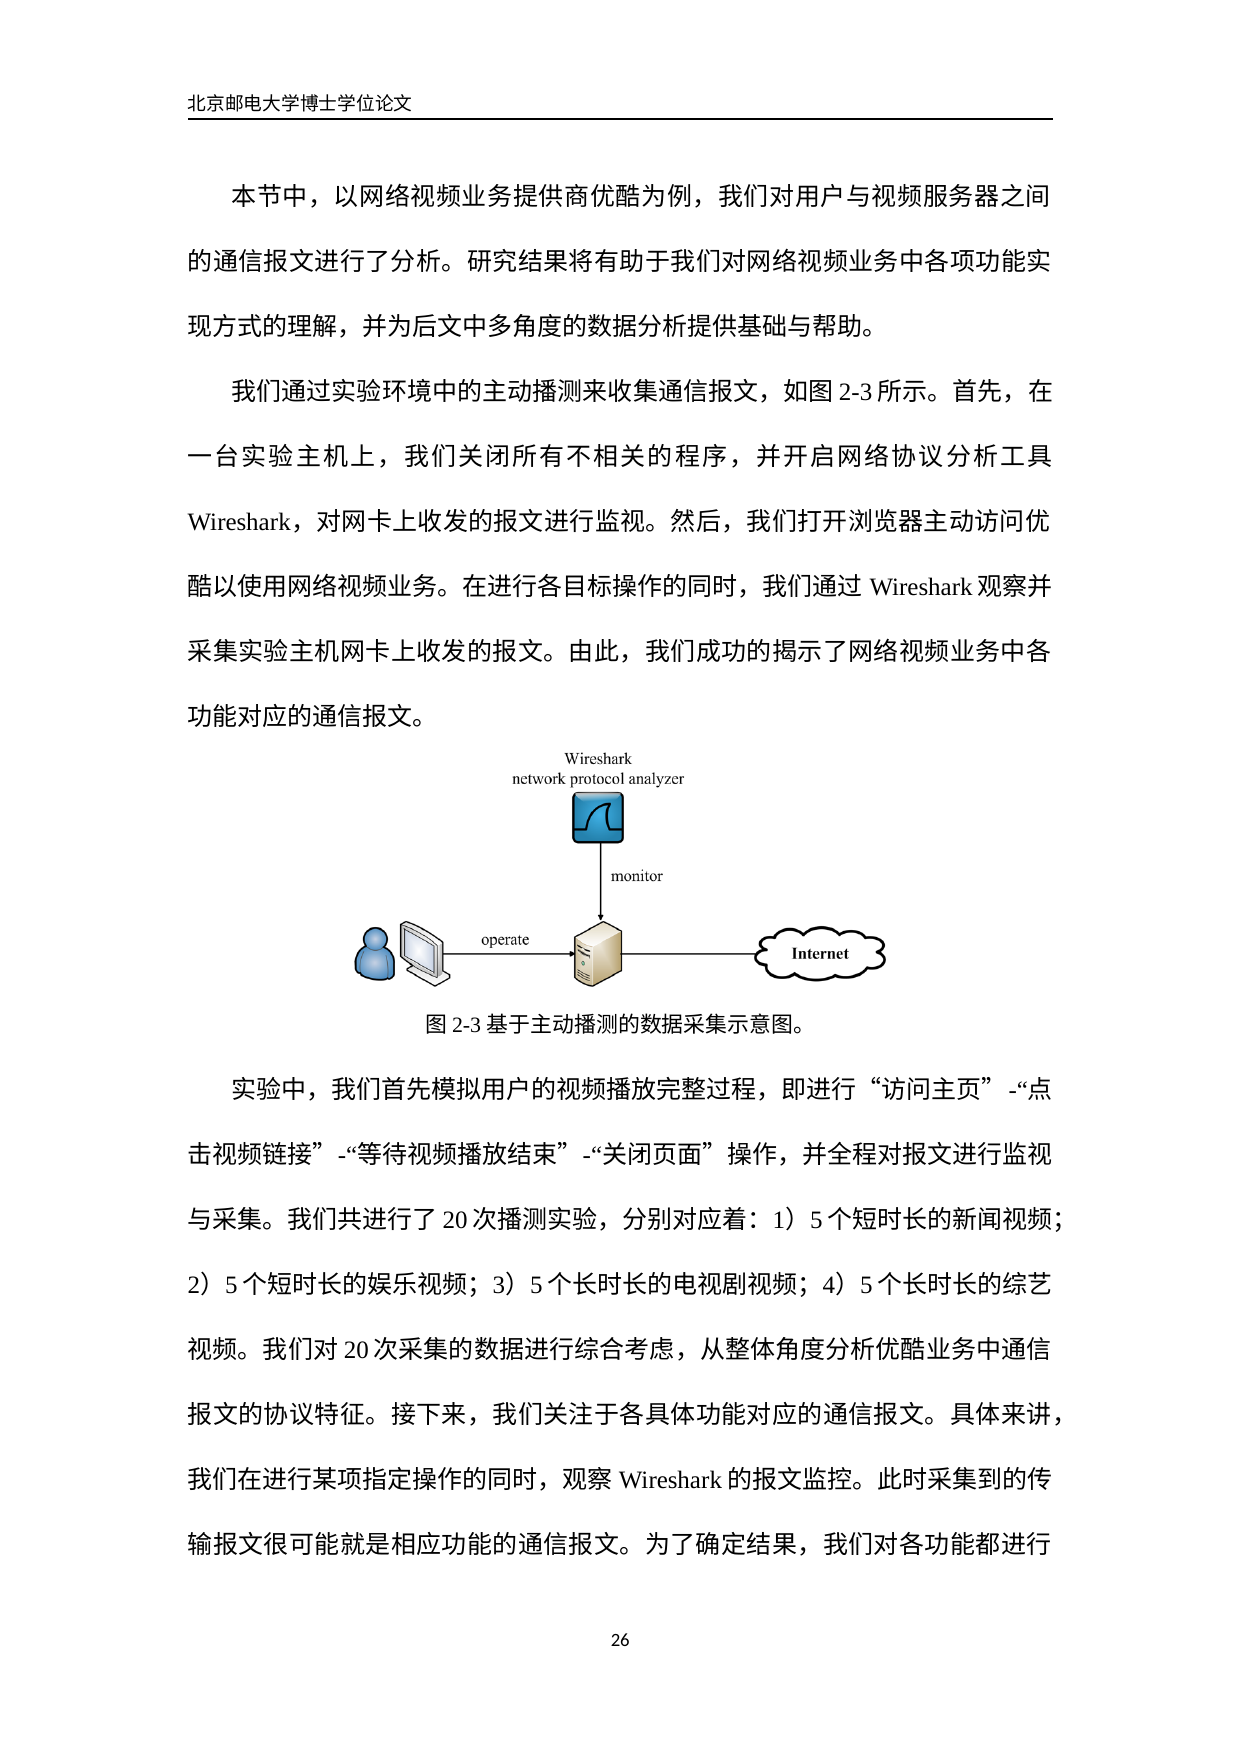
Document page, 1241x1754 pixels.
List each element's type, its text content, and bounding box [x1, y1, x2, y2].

text 我们通过实验环境中的主动播测来收集通信报文，如图2-3所示。首先，在一台实验主机上，我们关闭所有不相关的程序，并开启网络协议分析工具Wireshark，对网卡上收发的报文进行监视。然后，我们打开浏览器主动访问优酷以使用网络视频业务。在进行各目标操作的同时，我们通过Wireshark观察并采集实验主机网卡上收发的报文。由此，我们成功的揭示了网络视频业务中各功能对应的通信报文。 [187, 357, 1053, 747]
text 本节中，以网络视频业务提供商优酷为例，我们对用户与视频服务器之间的通信报文进行了分析。研究结果将有助于我们对网络视频业务中各项功能实现方式的理解，并为后文中多角度的数据分析提供基础与帮助。 [187, 162, 1053, 357]
picture [354, 747, 886, 987]
text 图2-3 基于主动播测的数据采集示意图。 [187, 1007, 1053, 1039]
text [187, 1055, 1053, 1575]
